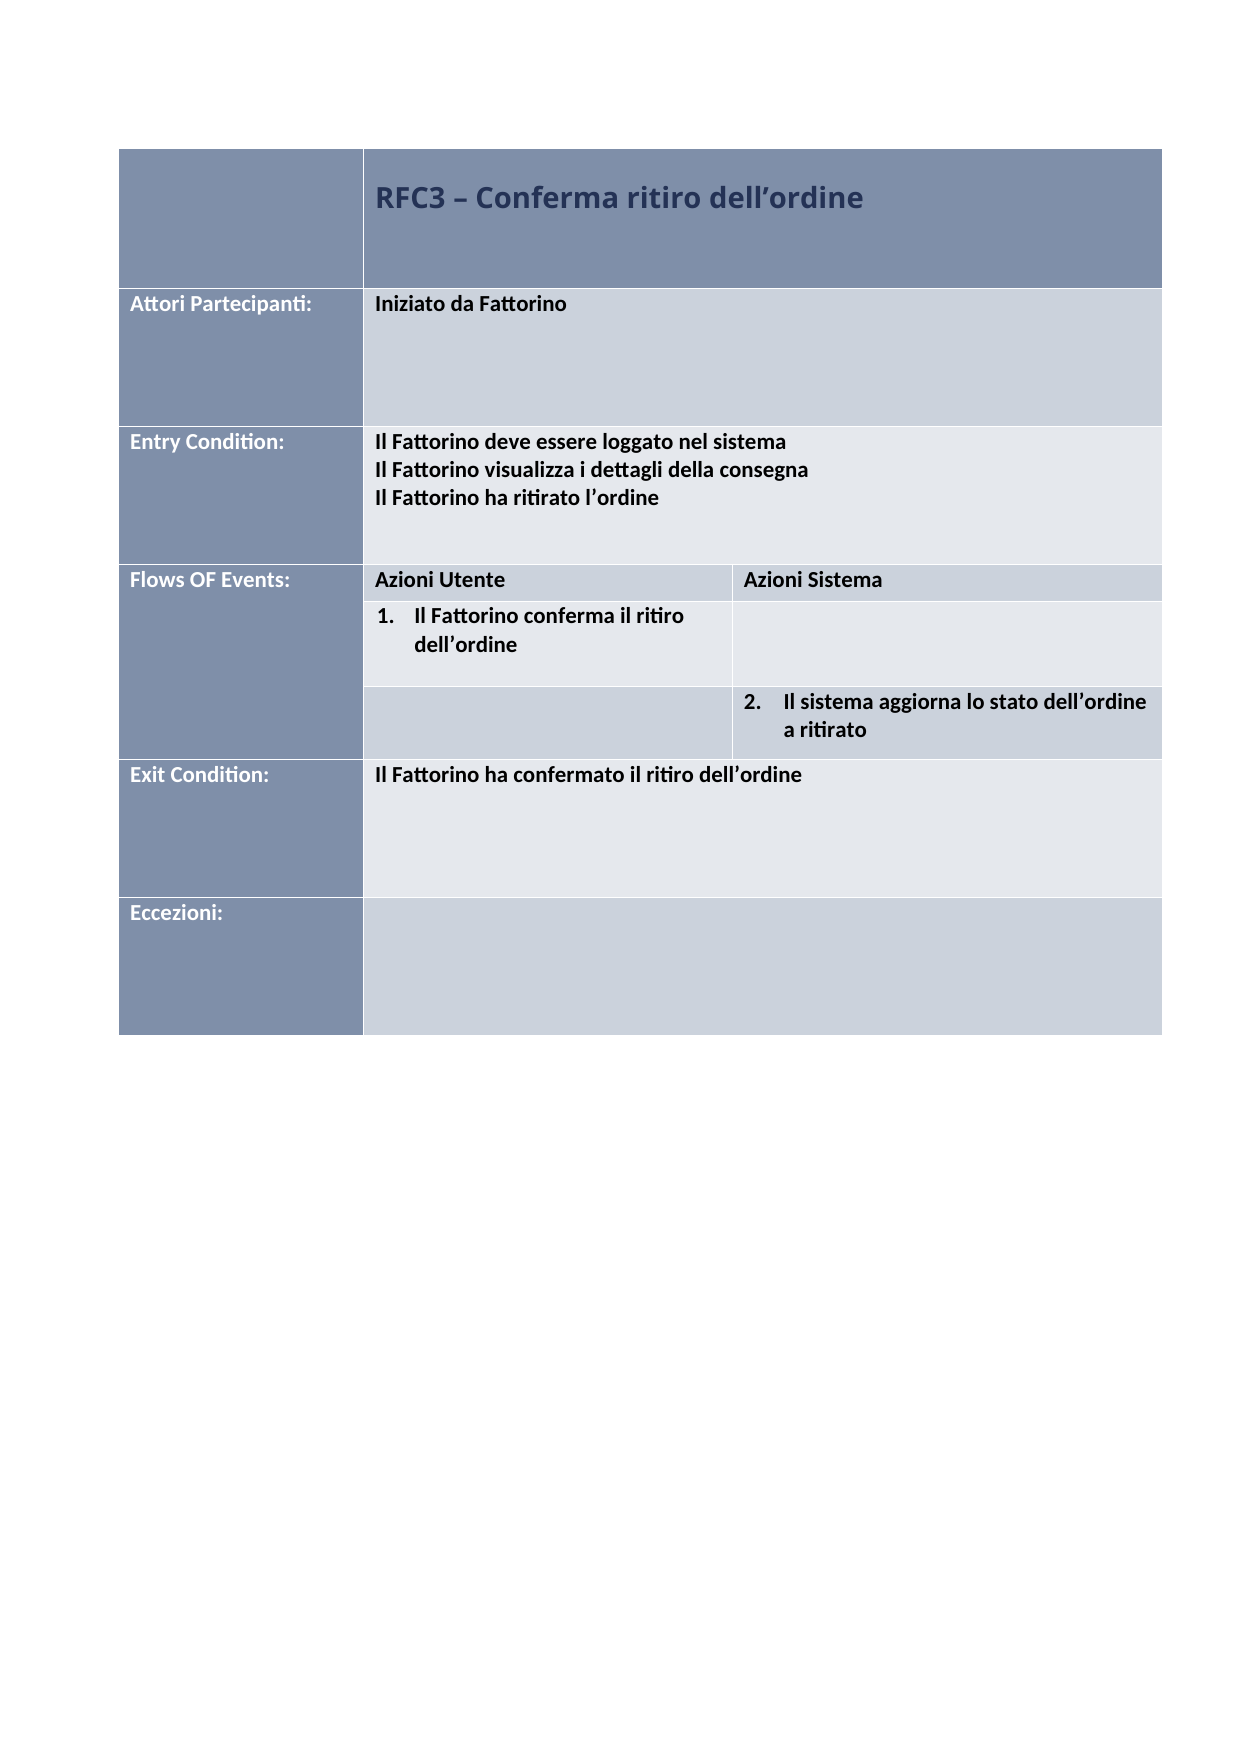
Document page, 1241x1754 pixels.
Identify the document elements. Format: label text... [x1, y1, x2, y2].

table_cell [364, 687, 732, 759]
table_cell Azioni Sistema [733, 565, 1162, 601]
table_cell Iniziato da Fattorino [364, 289, 1162, 426]
table_cell Flows OF Events: [119, 565, 363, 759]
table_cell [733, 602, 1162, 686]
table_cell Attori Partecipanti: [119, 289, 363, 426]
table_cell [364, 898, 1162, 1035]
table_header RFC3 – Conferma ritiro dell’ordine [364, 149, 1162, 288]
table_cell Il Fattorino ha confermato il ritiro dell’ordine [364, 760, 1162, 897]
table_cell Eccezioni: [119, 898, 363, 1035]
table_cell Il sistema aggiorna lo stato dell’ordine a ritirato [733, 687, 1162, 759]
table_cell Entry Condition: [119, 427, 363, 564]
table_cell Azioni Utente [364, 565, 732, 601]
table_cell Il Fattorino deve essere loggato nel sistema Il Fattorino visualizza i dettagli della consegna Il Fattorino ha ritirato l’ordine [364, 427, 1162, 564]
table_cell Il Fattorino conferma il ritiro dell’ordine [364, 602, 732, 686]
table_cell Exit Condition: [119, 760, 363, 897]
table_header [119, 149, 363, 288]
